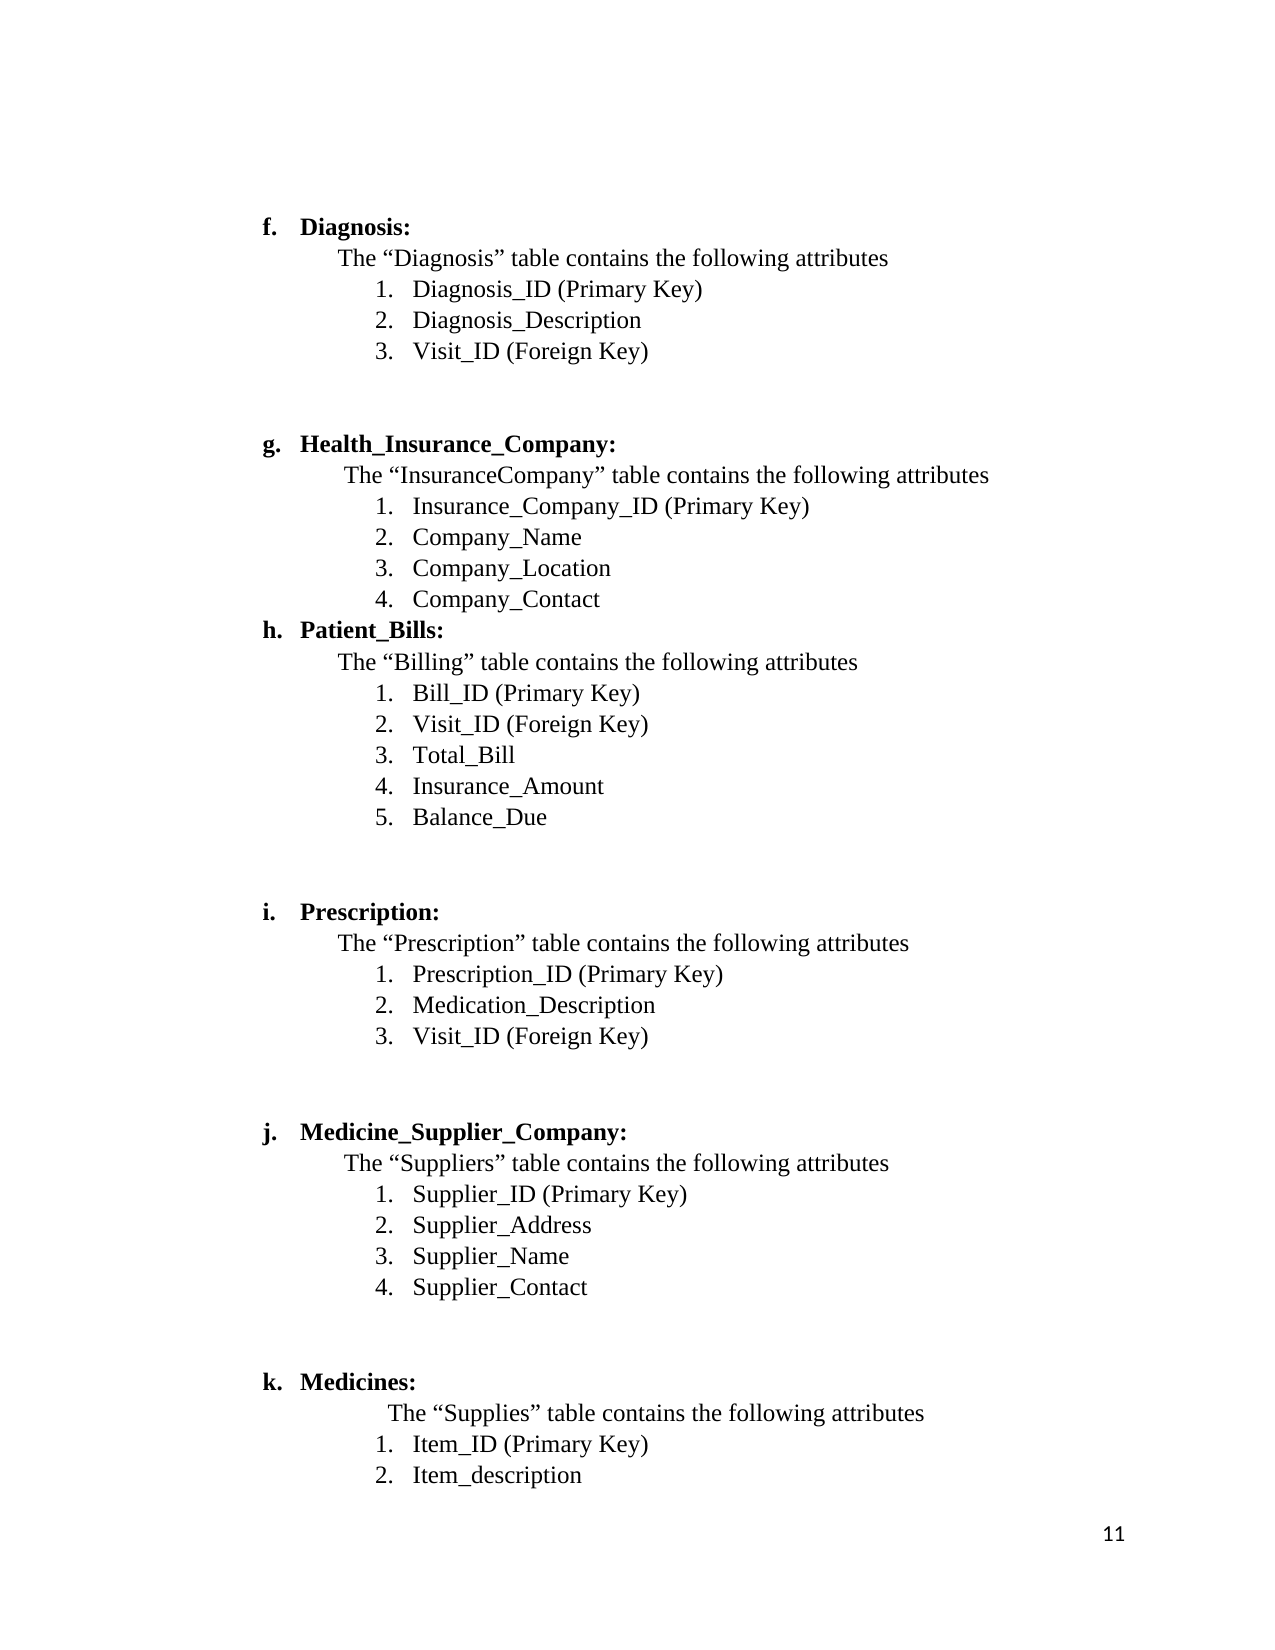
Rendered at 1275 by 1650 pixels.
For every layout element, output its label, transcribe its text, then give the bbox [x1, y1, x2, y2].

list Prescription_ID (Primary Key) [375, 959, 1125, 988]
list Visit_ID (Foreign Key) [375, 709, 1125, 737]
list Diagnosis_ID (Primary Key) [375, 274, 1125, 303]
list Company_Name [375, 522, 1125, 551]
list Item_description [375, 1461, 1125, 1489]
list Visit_ID (Foreign Key) [375, 1021, 1125, 1050]
list Diagnosis_Description [375, 305, 1125, 334]
list Total_Bill [375, 740, 1125, 768]
list Item_ID (Primary Key) [375, 1429, 1125, 1458]
list Prescription: [262, 897, 1125, 926]
list Patient_Bills: [262, 616, 1125, 644]
text The “Supplies” table contains the following attributes [225, 1398, 1125, 1427]
list Medication_Description [375, 990, 1125, 1019]
list Medicines: [262, 1367, 1125, 1396]
list Balance_Due [375, 802, 1125, 831]
text The “Suppliers” table contains the following attributes [225, 1148, 1125, 1177]
list Insurance_Amount [375, 771, 1125, 799]
list Company_Contact [375, 584, 1125, 613]
list Company_Location [375, 553, 1125, 582]
list Visit_ID (Foreign Key) [375, 336, 1125, 365]
list Supplier_Address [375, 1210, 1125, 1239]
list Supplier_ID (Primary Key) [375, 1179, 1125, 1208]
list Diagnosis: [262, 212, 1125, 241]
list The “Diagnosis” table contains the following attributes [337, 243, 1125, 272]
text The “InsuranceCompany” table contains the following attributes [225, 460, 1125, 489]
list Medicine_Supplier_Company: [262, 1117, 1125, 1146]
list Supplier_Name [375, 1241, 1125, 1270]
list Supplier_Contact [375, 1272, 1125, 1301]
list Insurance_Company_ID (Primary Key) [375, 491, 1125, 520]
text The “Prescription” table contains the following attributes [225, 928, 1125, 957]
list Bill_ID (Primary Key) [375, 678, 1125, 706]
text The “Billing” table contains the following attributes [225, 647, 1125, 675]
list Health_Insurance_Company: [262, 429, 1125, 458]
